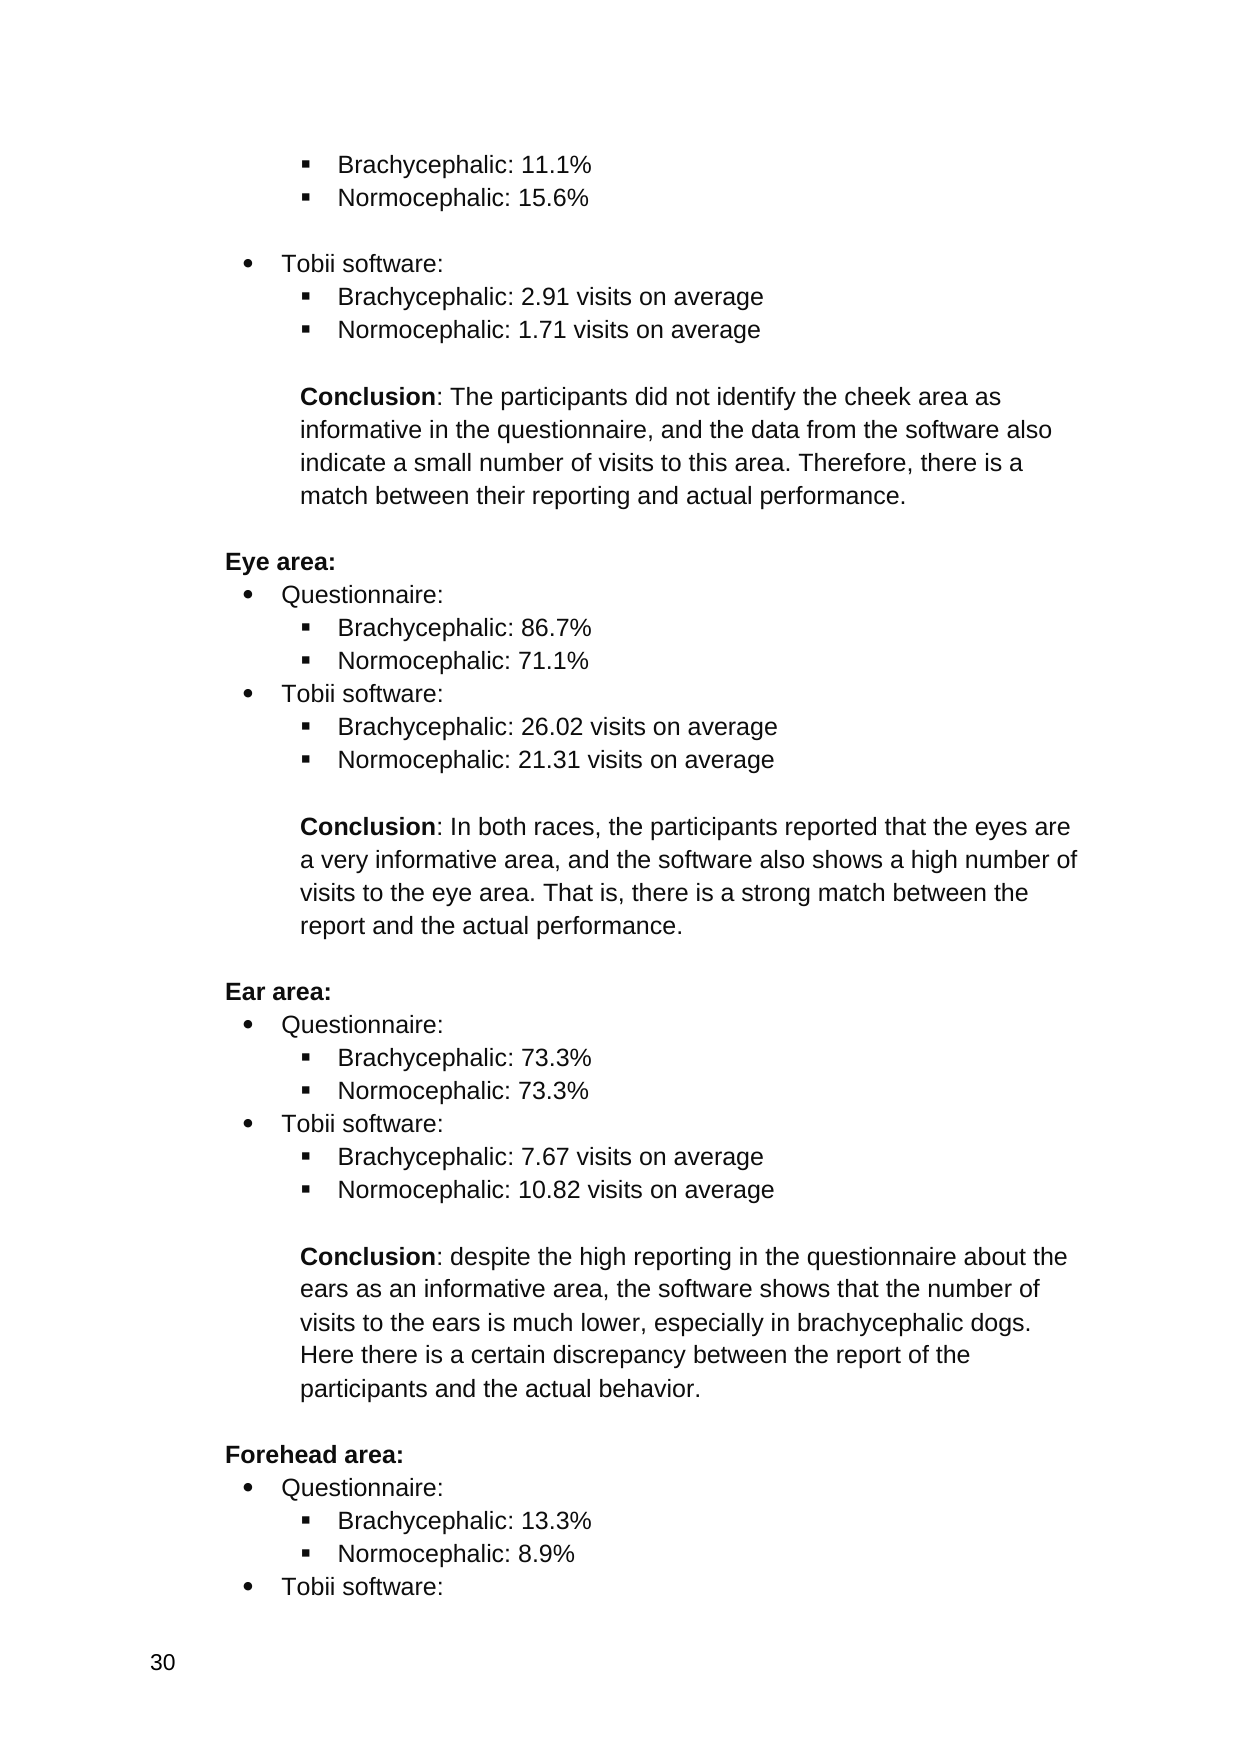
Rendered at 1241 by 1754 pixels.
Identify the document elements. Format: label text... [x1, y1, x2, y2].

list Normocephalic: 8.9% [300, 1539, 1090, 1568]
list Normocephalic: 73.3% [300, 1076, 1090, 1105]
list Tobii software: [244, 1572, 1090, 1601]
list Brachycephalic: 7.67 visits on average [300, 1142, 1090, 1171]
list Brachycephalic: 73.3% [300, 1043, 1090, 1072]
list Normocephalic: 10.82 visits on average [300, 1175, 1090, 1204]
list Normocephalic: 71.1% [300, 646, 1090, 675]
list Brachycephalic: 13.3% [300, 1506, 1090, 1534]
list Conclusion: despite the high reporting in the questionnaire about the ears as an informative area, the software shows that the number of visits to the ears is much lower, especially in brachycephalic dogs. Here there is a certain discrepancy between the report of the participants and the actual behavior. [300, 1241, 1090, 1402]
list Forehead area: [225, 1439, 1090, 1468]
list Ear area: [225, 977, 1090, 1005]
list Eye area: [225, 547, 1090, 576]
list Brachycephalic: 86.7% [300, 613, 1090, 642]
list Tobii software: [244, 679, 1090, 708]
text Conclusion: In both races, the participants reported that the eyes are a very informative area, and the software also shows a high number of visits to the eye area. That is, there is a strong match between the report and the actual performance. [300, 812, 1090, 939]
list Questionnaire: [244, 1473, 1090, 1501]
list Tobii software: [244, 1109, 1090, 1138]
list Questionnaire: [244, 1010, 1090, 1038]
list Tobii software: [244, 249, 1090, 278]
list Normocephalic: 1.71 visits on average [300, 316, 1090, 344]
list Brachycephalic: 11.1% [300, 150, 1090, 179]
text Conclusion: The participants did not identify the cheek area as informative in the questionnaire, and the data from the software also indicate a small number of visits to this area. Therefore, there is a match between their reporting and actual performance. [300, 382, 1090, 509]
list Brachycephalic: 26.02 visits on average [300, 712, 1090, 741]
list Normocephalic: 21.31 visits on average [300, 745, 1090, 774]
list Normocephalic: 15.6% [300, 183, 1090, 212]
list Brachycephalic: 2.91 visits on average [300, 282, 1090, 311]
list Questionnaire: [244, 580, 1090, 609]
